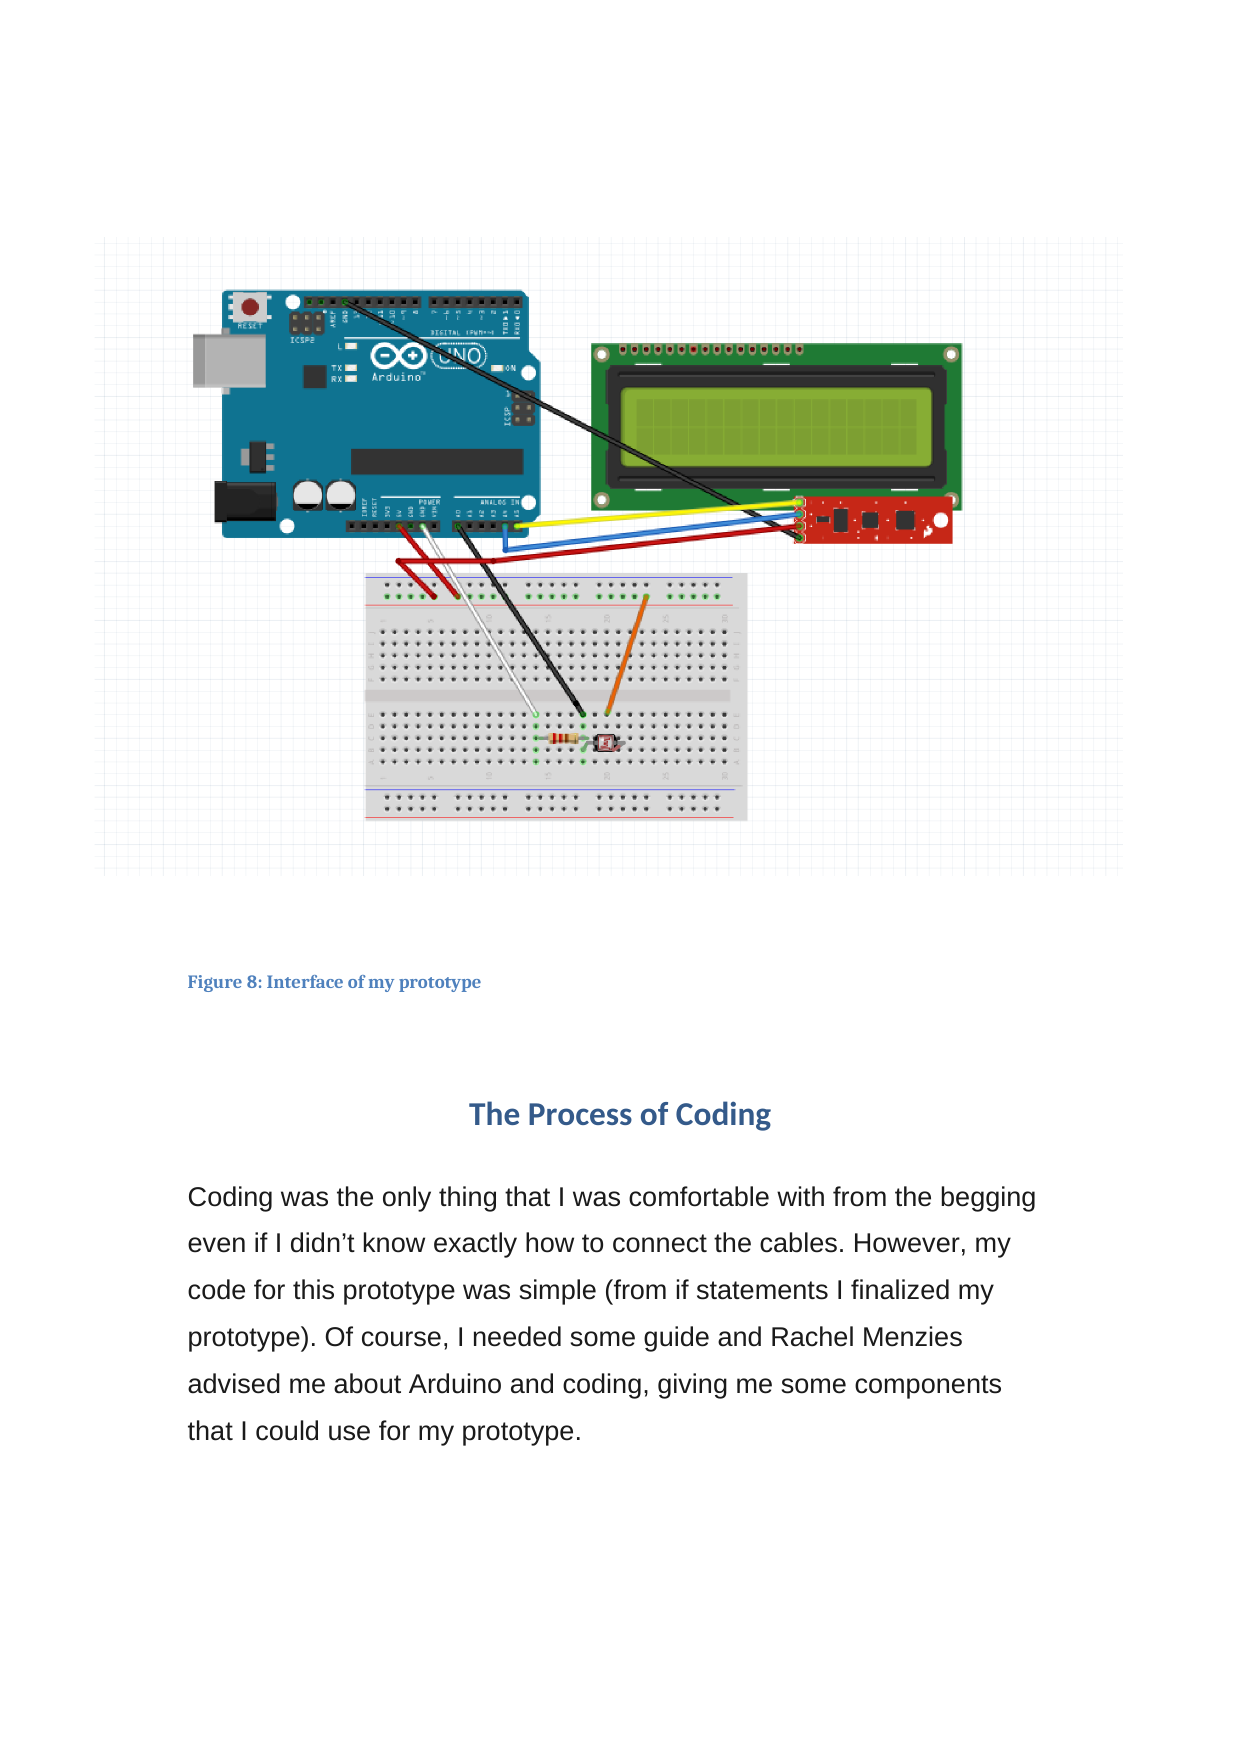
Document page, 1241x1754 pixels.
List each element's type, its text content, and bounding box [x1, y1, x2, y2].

picture [93, 237, 1122, 876]
subtitle The Process of Coding [187, 1093, 1053, 1134]
text Coding was the only thing that I was comfortable with from the begging even if I didn’t know exactly how to connect the cables. However, my code for this prototype was simple (from if statements I finalized my prototype). Of course, I needed some guide and Rachel Menzies advised me about Arduino and coding, giving me some components that I could use for my prototype. [187, 1181, 1053, 1446]
